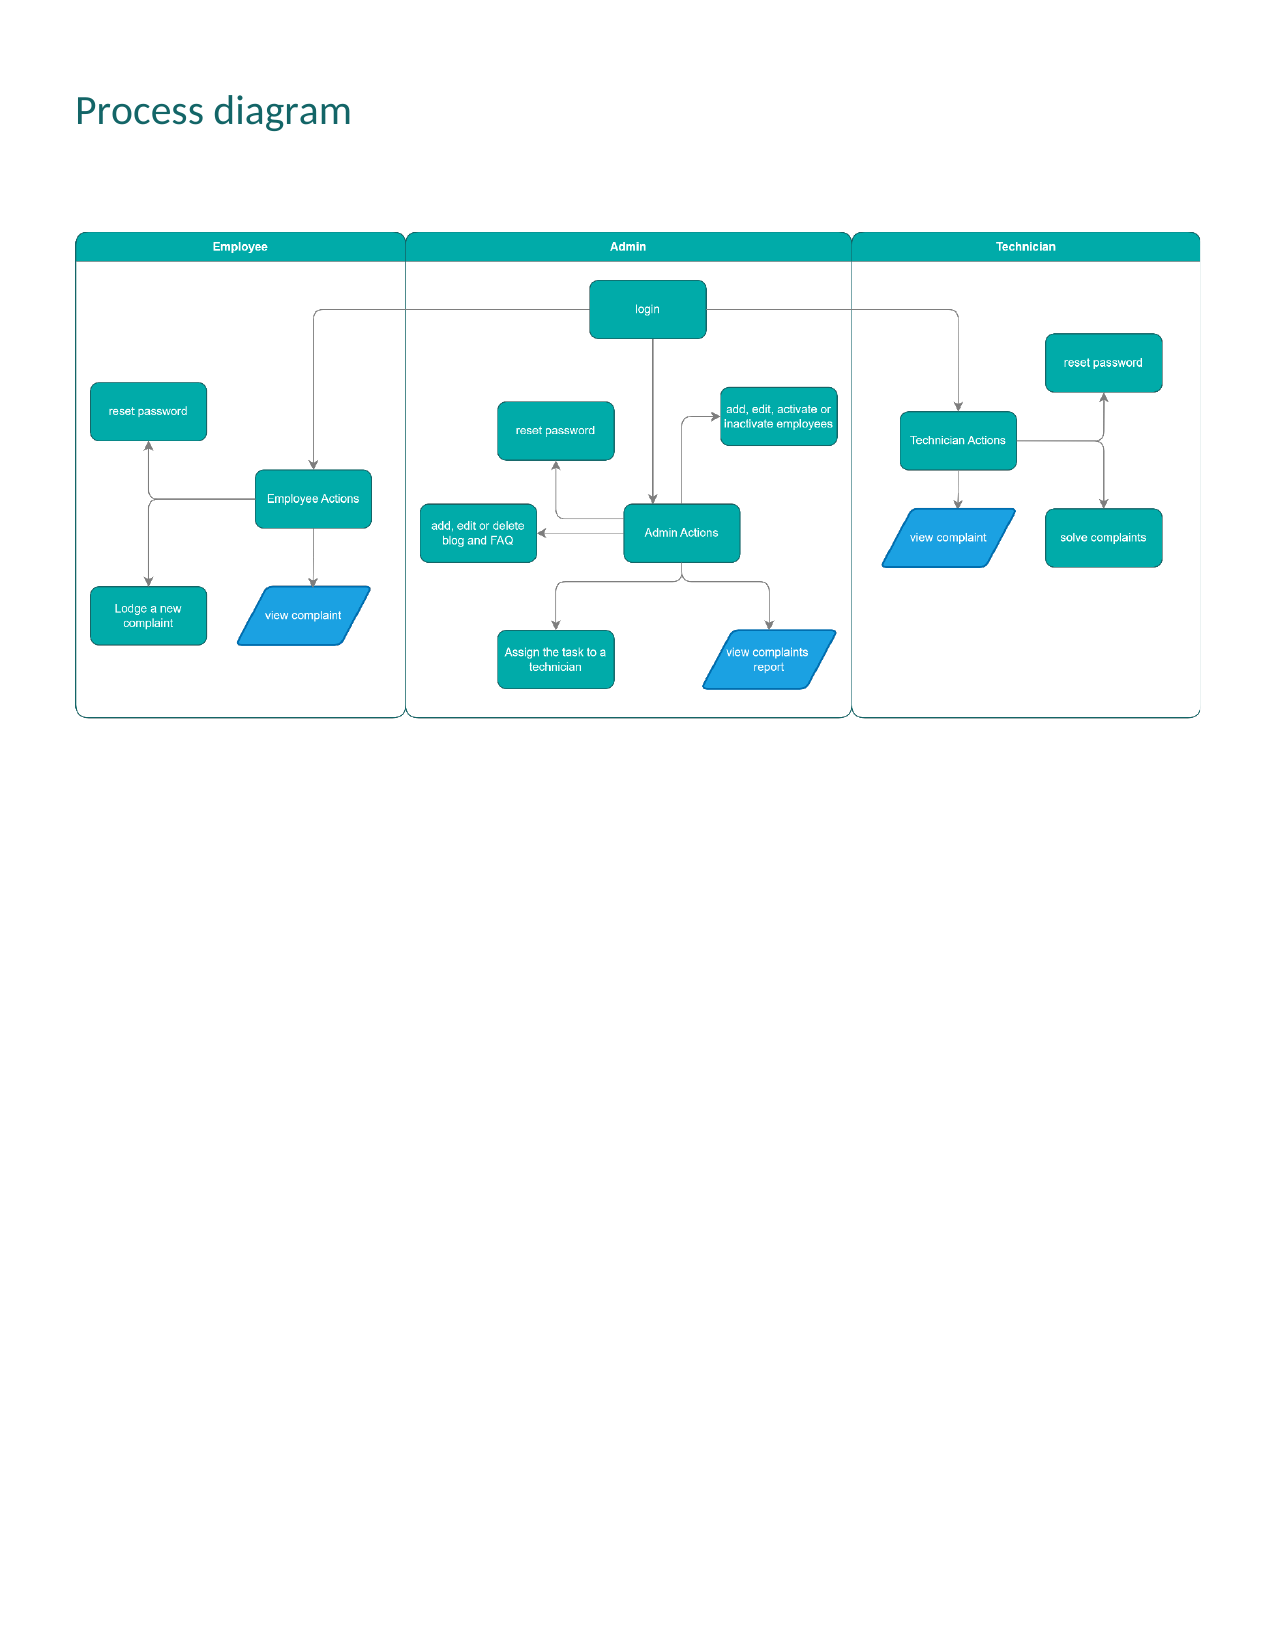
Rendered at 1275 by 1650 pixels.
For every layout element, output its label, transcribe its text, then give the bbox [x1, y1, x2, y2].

text Process diagram [75, 84, 773, 135]
picture [75, 232, 1200, 719]
